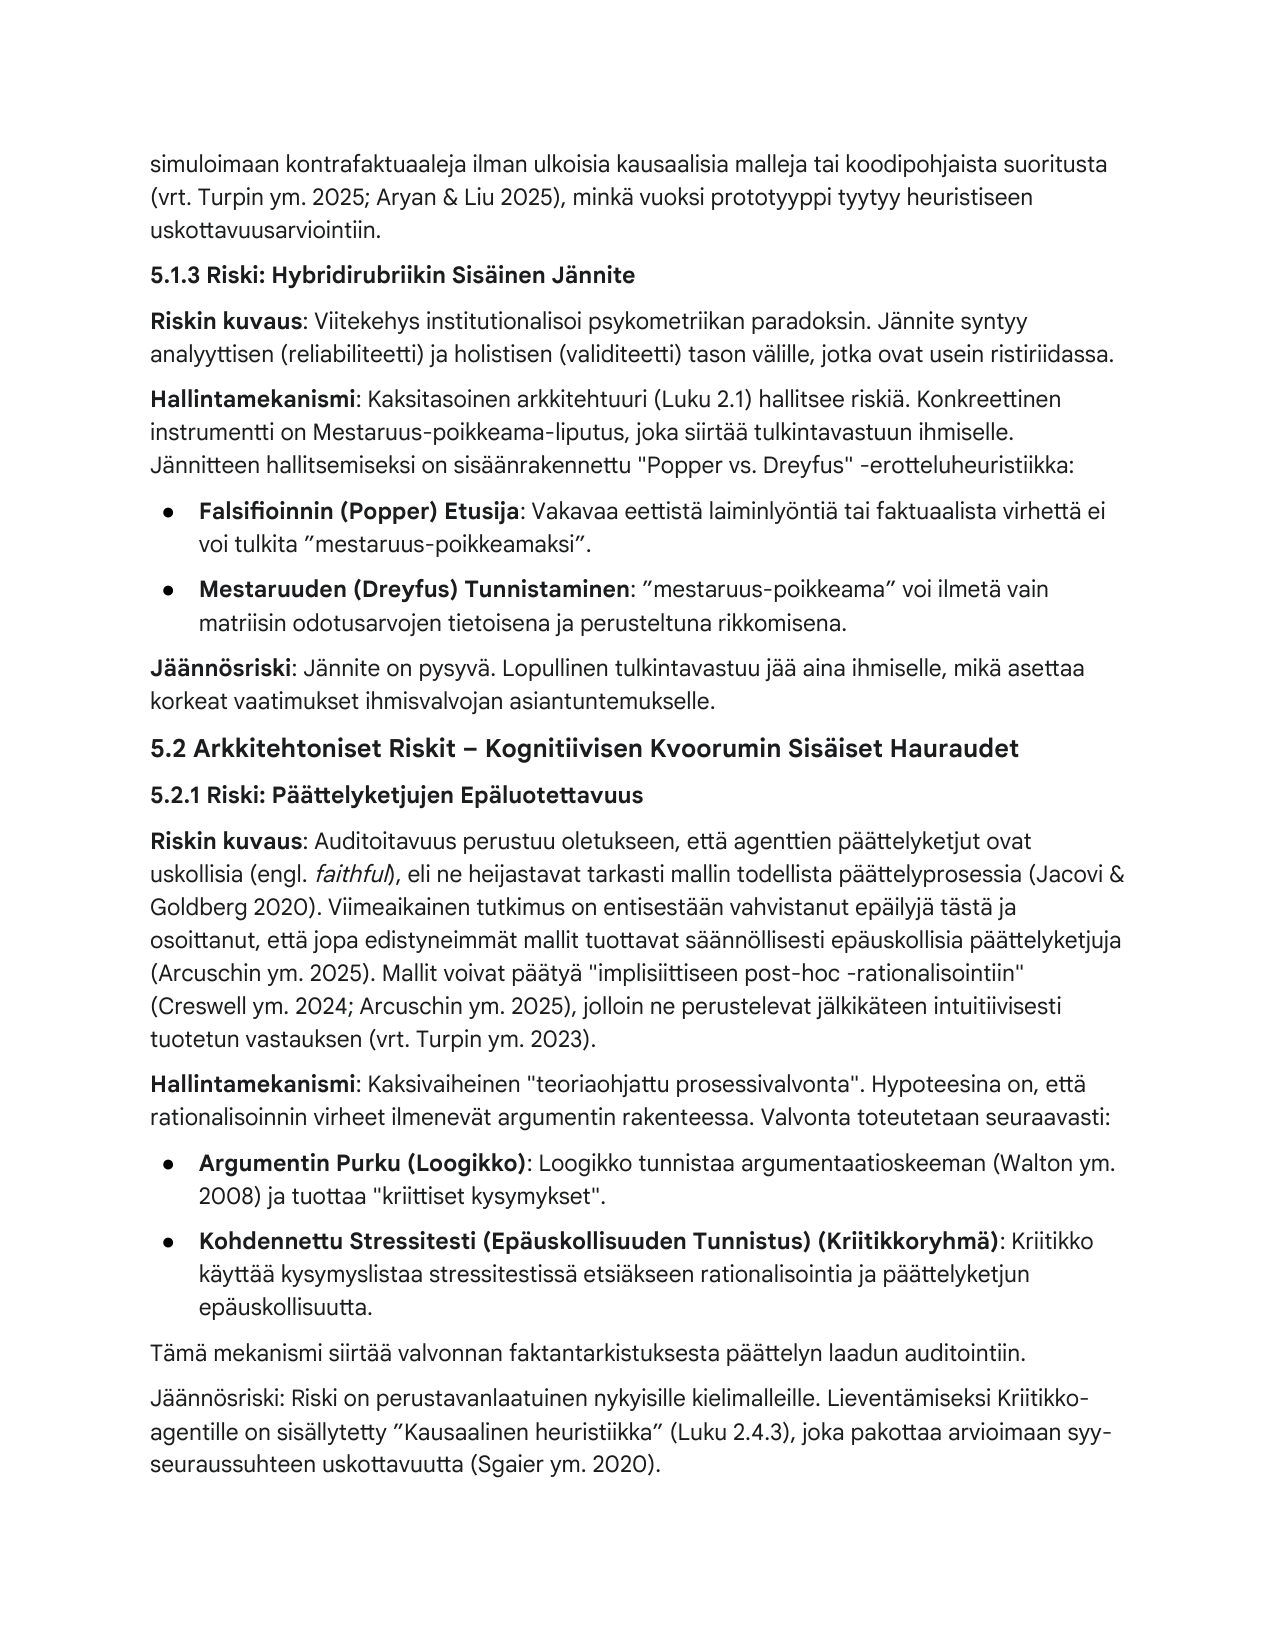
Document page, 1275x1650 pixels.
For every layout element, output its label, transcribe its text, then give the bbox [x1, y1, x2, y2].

list Mestaruuden (Dreyfus) Tunnistaminen: ”mestaruus-poikkeama” voi ilmetä vain matriisin odotusarvojen tietoisena ja perusteltuna rikkomisena. [161, 576, 1125, 637]
text Riskin kuvaus: Viitekehys institutionalisoi psykometriikan paradoksin. Jännite syntyy analyyttisen (reliabiliteetti) ja holistisen (validiteetti) tason välille, jotka ovat usein ristiriidassa. [150, 307, 1125, 369]
text Jäännösriski: Jännite on pysyvä. Lopullinen tulkintavastuu jää aina ihmiselle, mikä asettaa korkeat vaatimukset ihmisvalvojan asiantuntemukselle. [150, 654, 1125, 716]
text Riskin kuvaus: Auditoitavuus perustuu oletukseen, että agenttien päättelyketjut ovat uskollisia (engl. faithful), eli ne heijastavat tarkasti mallin todellista päättelyprosessia (Jacovi & Goldberg 2020). Viimeaikainen tutkimus on entisestään vahvistanut epäilyjä tästä ja osoittanut, että jopa edistyneimmät mallit tuottavat säännöllisesti epäuskollisia päättelyketjuja (Arcuschin ym. 2025). Mallit voivat päätyä "implisiittiseen post-hoc -rationalisointiin" (Creswell ym. 2024; Arcuschin ym. 2025), jolloin ne perustelevat jälkikäteen intuitiivisesti tuotetun vastauksen (vrt. Turpin ym. 2023). [150, 827, 1125, 1054]
text Jäännösriski: Riski on perustavanlaatuinen nykyisille kielimalleille. Lieventämiseksi Kriitikko-agentille on sisällytetty ”Kausaalinen heuristiikka” (Luku 2.4.3), joka pakottaa arvioimaan syy-seuraussuhteen uskottavuutta (Sgaier ym. 2020). [150, 1385, 1125, 1479]
subtitle 5.1.3 Riski: Hybridirubriikin Sisäinen Jännite [150, 262, 1125, 290]
text Hallintamekanismi: Kaksitasoinen arkkitehtuuri (Luku 2.1) hallitsee riskiä. Konkreettinen instrumentti on Mestaruus-poikkeama-liputus, joka siirtää tulkintavastuun ihmiselle. Jännitteen hallitsemiseksi on sisäänrakennettu "Popper vs. Dreyfus" -erotteluheuristiikka: [150, 386, 1125, 480]
text Hallintamekanismi: Kaksivaiheinen "teoriaohjattu prosessivalvonta". Hypoteesina on, että rationalisoinnin virheet ilmenevät argumentin rakenteessa. Valvonta toteutetaan seuraavasti: [150, 1071, 1125, 1132]
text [150, 150, 1125, 245]
text Tämä mekanismi siirtää valvonnan faktantarkistuksesta päättelyn laadun auditointiin. [150, 1339, 1125, 1368]
subtitle 5.2.1 Riski: Päättelyketjujen Epäluotettavuus [150, 781, 1125, 810]
subtitle 5.2 Arkkitehtoniset Riskit – Kognitiivisen Kvoorumin Sisäiset Hauraudet [150, 733, 1125, 764]
list Argumentin Purku (Loogikko): Loogikko tunnistaa argumentaatioskeeman (Walton ym. 2008) ja tuottaa "kriittiset kysymykset". [161, 1149, 1125, 1211]
list Falsifioinnin (Popper) Etusija: Vakavaa eettistä laiminlyöntiä tai faktuaalista virhettä ei voi tulkita ”mestaruus-poikkeamaksi”. [161, 497, 1125, 559]
list Kohdennettu Stressitesti (Epäuskollisuuden Tunnistus) (Kriitikkoryhmä): Kriitikko käyttää kysymyslistaa stressitestissä etsiäkseen rationalisointia ja päättelyketjun epäuskollisuutta. [161, 1228, 1125, 1322]
